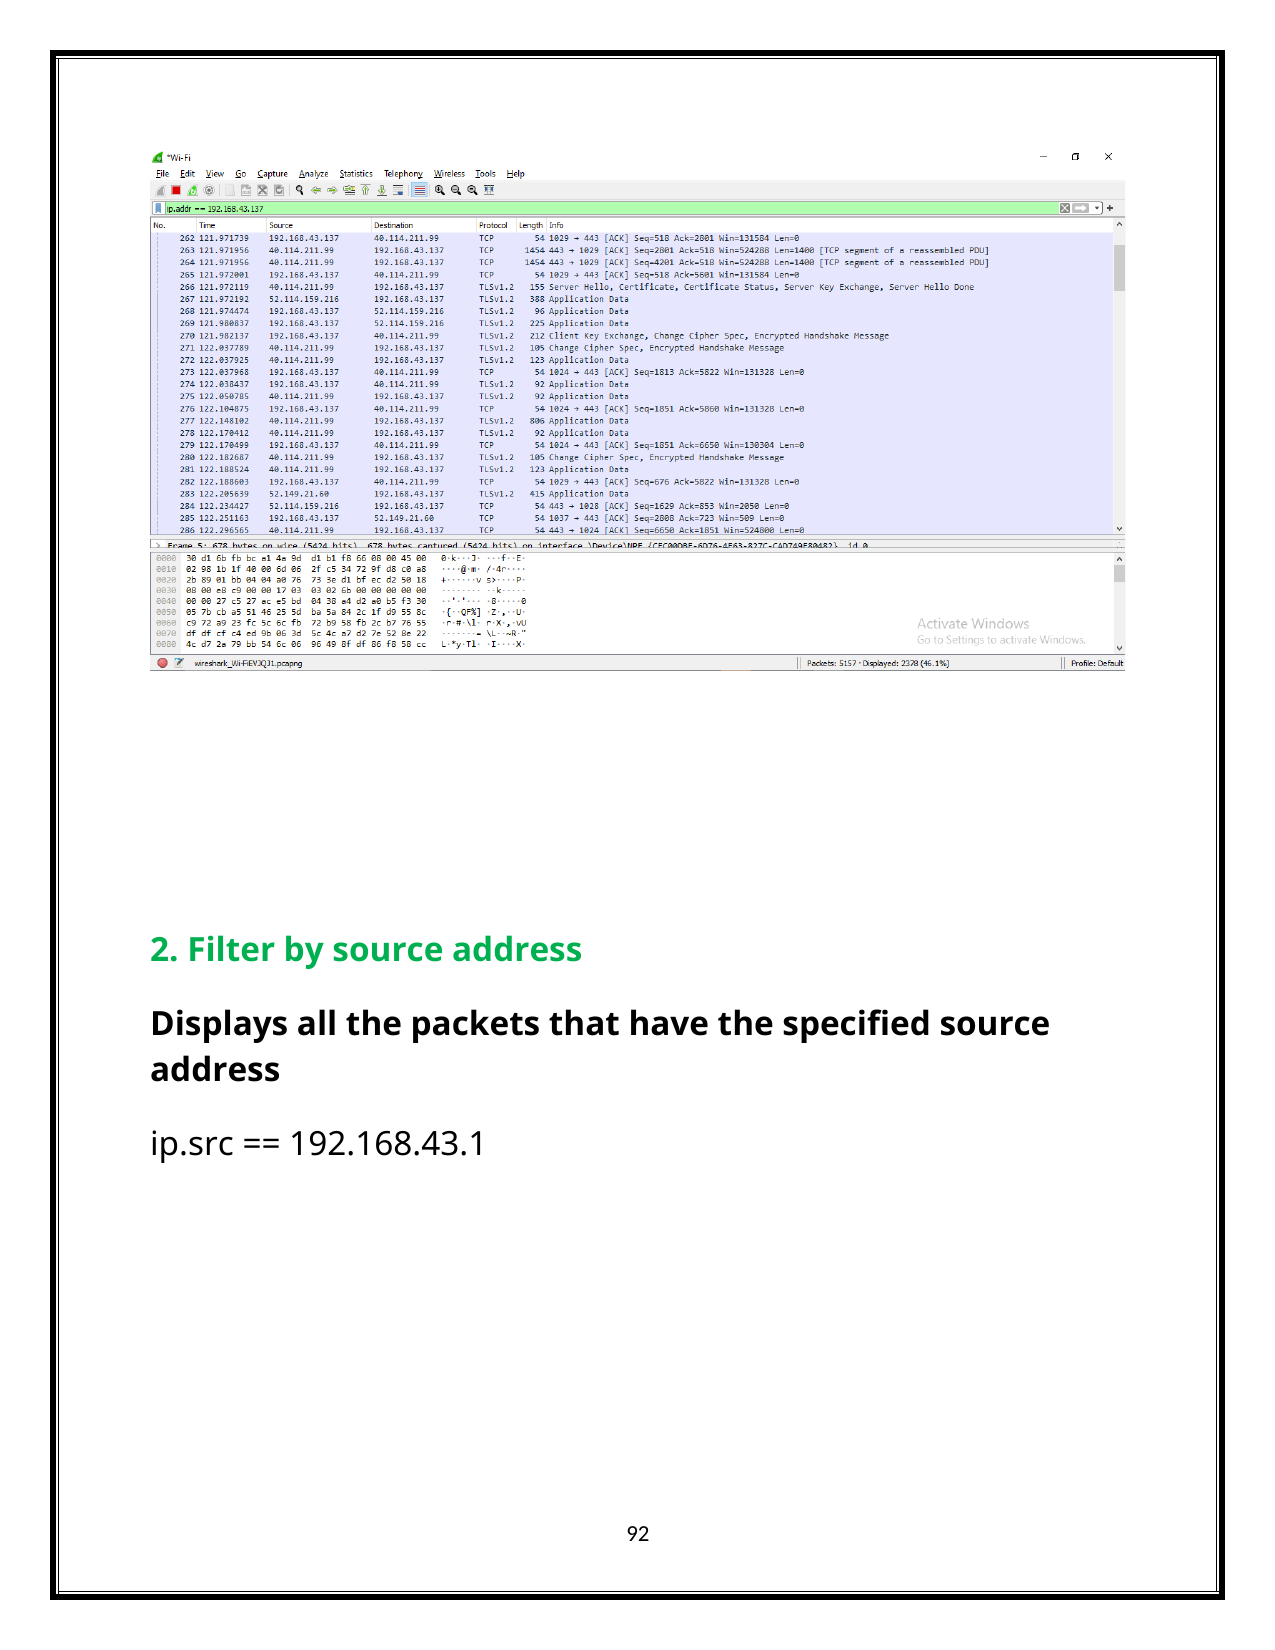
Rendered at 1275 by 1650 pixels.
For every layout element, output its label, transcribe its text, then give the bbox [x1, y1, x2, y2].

picture [150, 150, 1125, 671]
text 2. Filter by source address [150, 925, 1125, 971]
text ip.src == 192.168.43.1 [150, 1120, 1125, 1165]
text Displays all the packets that have the specified source address [150, 1000, 1125, 1091]
